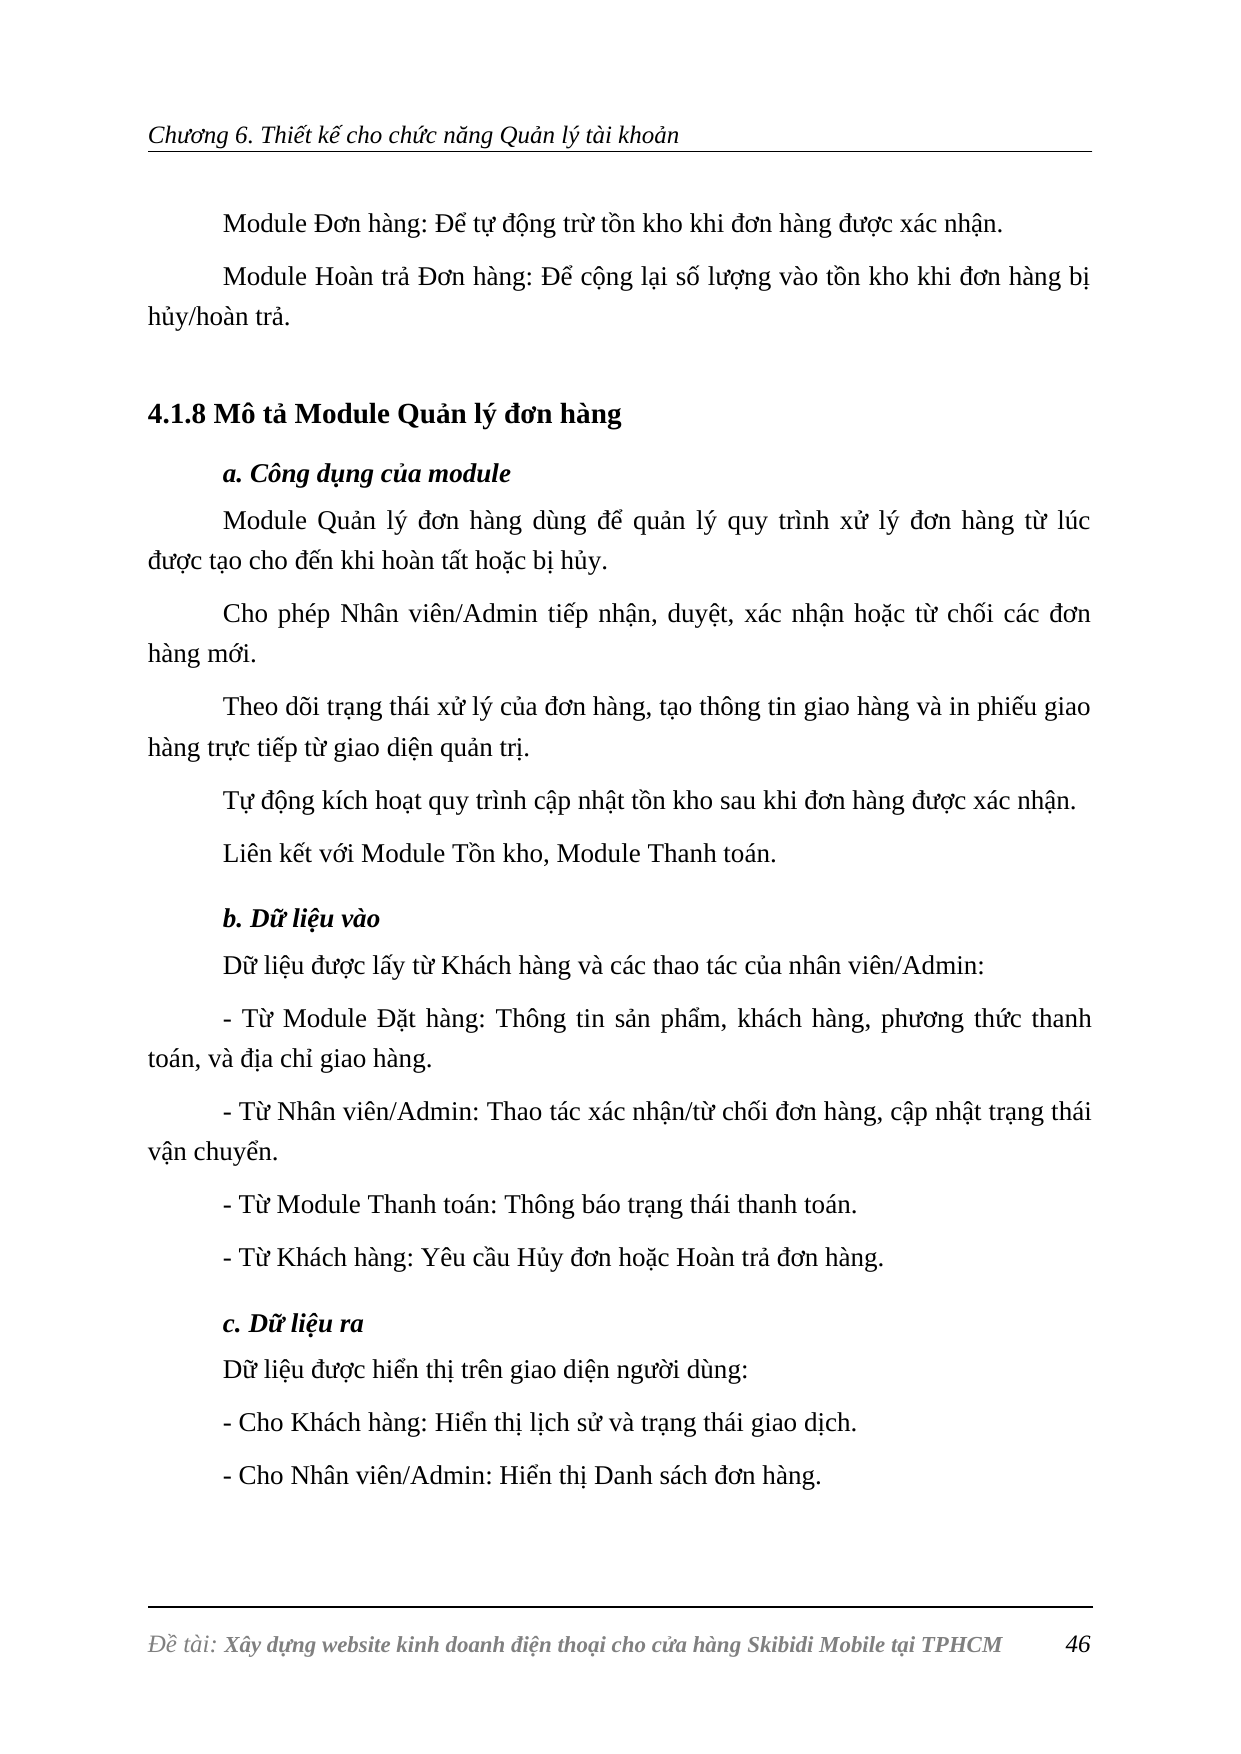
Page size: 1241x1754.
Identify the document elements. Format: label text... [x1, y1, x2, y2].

text Cho phép Nhân viên/Admin tiếp nhận, duyệt, xác nhận hoặc từ chối các đơn hàng mới. [148, 597, 1092, 669]
text - Từ Nhân viên/Admin: Thao tác xác nhận/từ chối đơn hàng, cập nhật trạng thái vận chuyển. [148, 1095, 1092, 1167]
text Module Đơn hàng: Để tự động trừ tồn kho khi đơn hàng được xác nhận. [148, 207, 1092, 238]
text - Từ Module Đặt hàng: Thông tin sản phẩm, khách hàng, phương thức thanh toán, và địa chỉ giao hàng. [148, 1002, 1092, 1073]
text - Cho Nhân viên/Admin: Hiển thị Danh sách đơn hàng. [148, 1459, 1092, 1490]
text - Cho Khách hàng: Hiển thị lịch sử và trạng thái giao dịch. [148, 1406, 1092, 1437]
text Dữ liệu được hiển thị trên giao diện người dùng: [148, 1353, 1092, 1384]
text Liên kết với Module Tồn kho, Module Thanh toán. [148, 837, 1092, 868]
text Module Quản lý đơn hàng dùng để quản lý quy trình xử lý đơn hàng từ lúc được tạo cho đến khi hoàn tất hoặc bị hủy. [148, 504, 1092, 575]
subtitle Dữ liệu vào [223, 902, 1092, 933]
text Module Hoàn trả Đơn hàng: Để cộng lại số lượng vào tồn kho khi đơn hàng bị hủy/hoàn trả. [148, 260, 1092, 331]
text - Từ Khách hàng: Yêu cầu Hủy đơn hoặc Hoàn trả đơn hàng. [148, 1241, 1092, 1272]
text - Từ Module Thanh toán: Thông báo trạng thái thanh toán. [148, 1188, 1092, 1219]
subtitle Mô tả Module Quản lý đơn hàng [148, 391, 1092, 432]
subtitle Công dụng của module [223, 457, 1092, 488]
text Dữ liệu được lấy từ Khách hàng và các thao tác của nhân viên/Admin: [148, 949, 1092, 980]
text Tự động kích hoạt quy trình cập nhật tồn kho sau khi đơn hàng được xác nhận. [148, 784, 1092, 815]
subtitle Dữ liệu ra [223, 1307, 1092, 1338]
text Theo dõi trạng thái xử lý của đơn hàng, tạo thông tin giao hàng và in phiếu giao hàng trực tiếp từ giao diện quản trị. [148, 691, 1092, 762]
